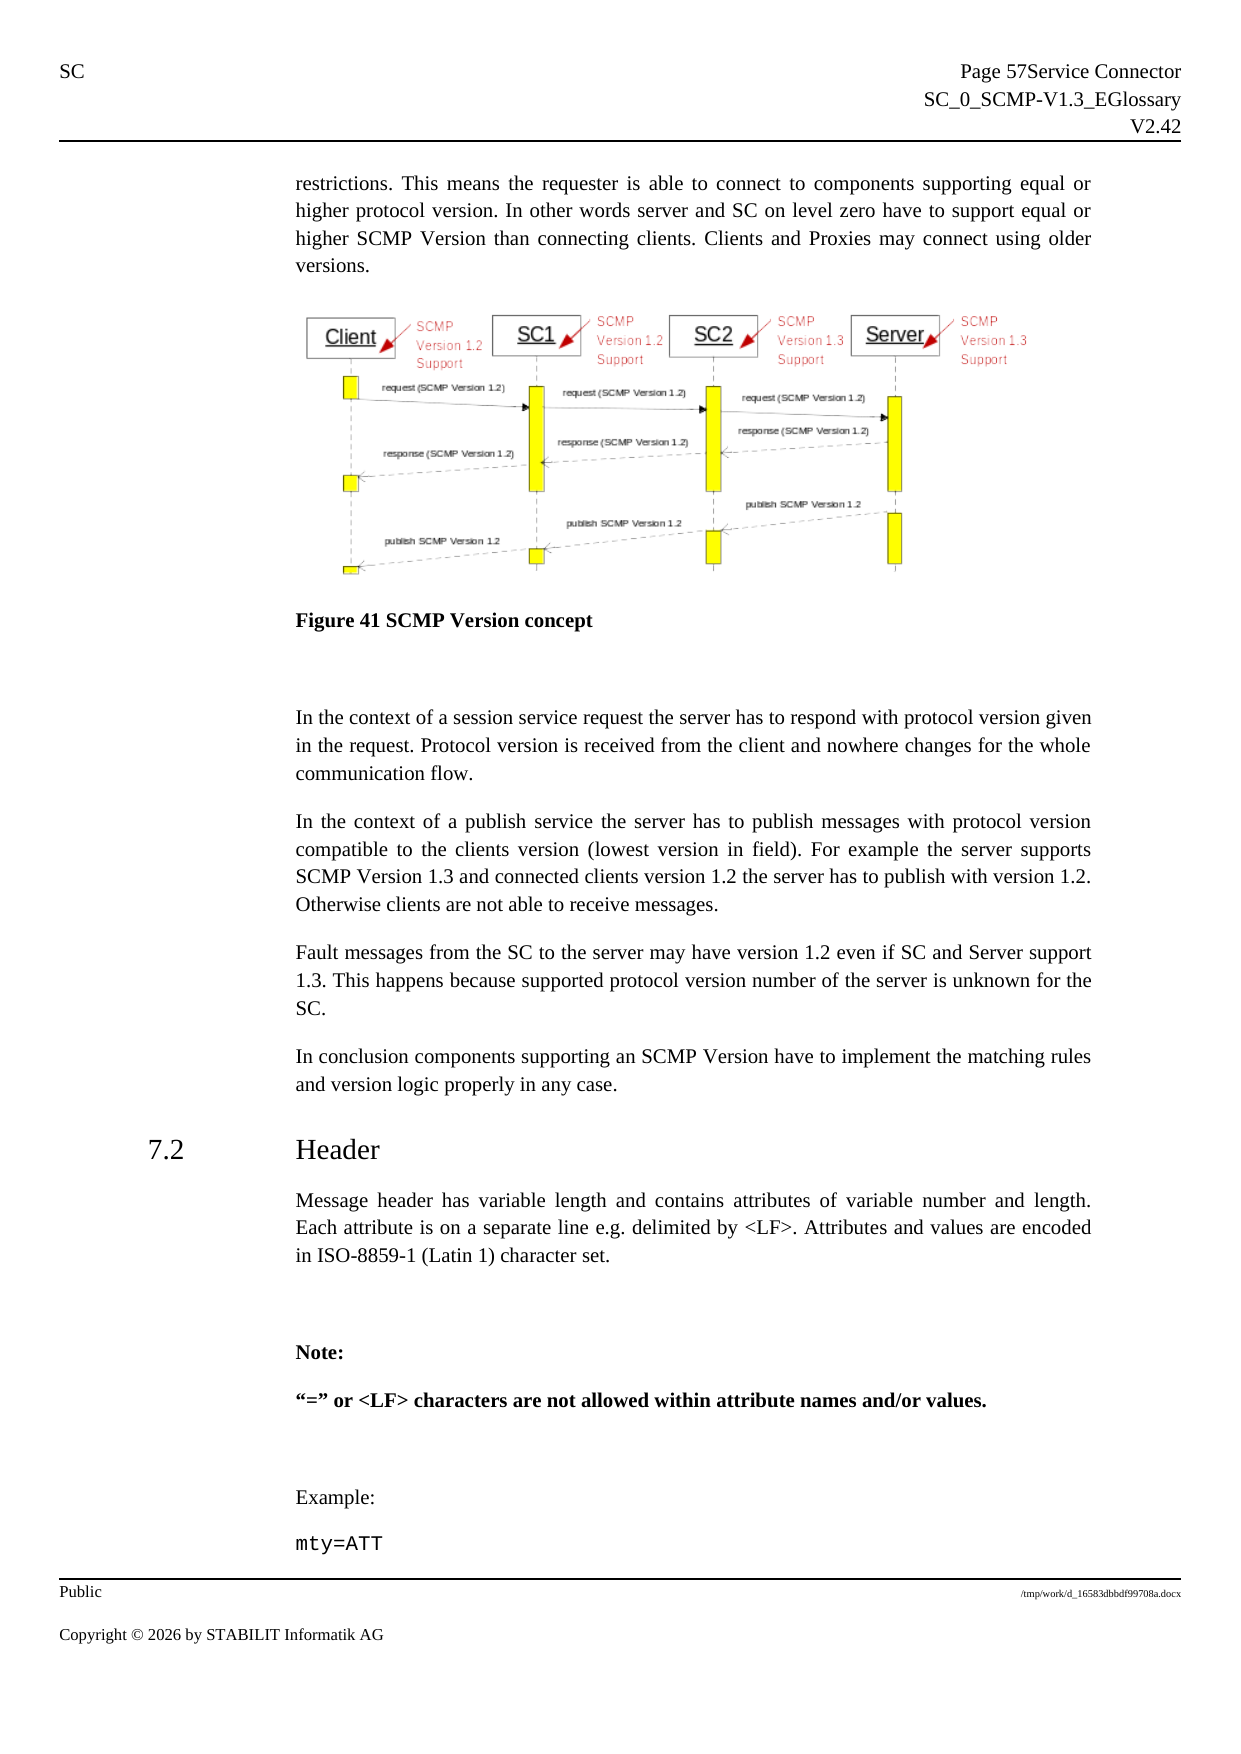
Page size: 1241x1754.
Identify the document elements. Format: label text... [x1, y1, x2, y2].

text mty=ATT [295, 1533, 1092, 1557]
text Note: [295, 1340, 1092, 1364]
subtitle Header [148, 1132, 1092, 1166]
text In the context of a session service request the server has to respond with protocol version given in the request. Protocol version is received from the client and nowhere changes for the whole communication flow. [295, 705, 1092, 784]
text In the context of a publish service the server has to publish messages with protocol version compatible to the clients version (lowest version in field). For example the server supports SCMP Version 1.3 and connected clients version 1.2 the server has to publish with version 1.2. Otherwise clients are not able to receive messages. [295, 809, 1092, 916]
text Message header has variable length and contains attributes of variable number and length. Each attribute is on a separate line e.g. delimited by <LF>. Attributes and values are encoded in ISO-8859-1 (Latin 1) character set. [295, 1188, 1092, 1267]
text Example: [295, 1485, 1092, 1509]
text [295, 171, 1092, 277]
text In conclusion components supporting an SCMP Version have to implement the matching rules and version logic properly in any case. [295, 1044, 1092, 1096]
text Fault messages from the SC to the server may have version 1.2 even if SC and Server support 1.3. This happens because supported protocol version number of the server is unknown for the SC. [295, 940, 1092, 1019]
text “=” or <LF> characters are not allowed within attribute names and/or values. [295, 1388, 1092, 1412]
